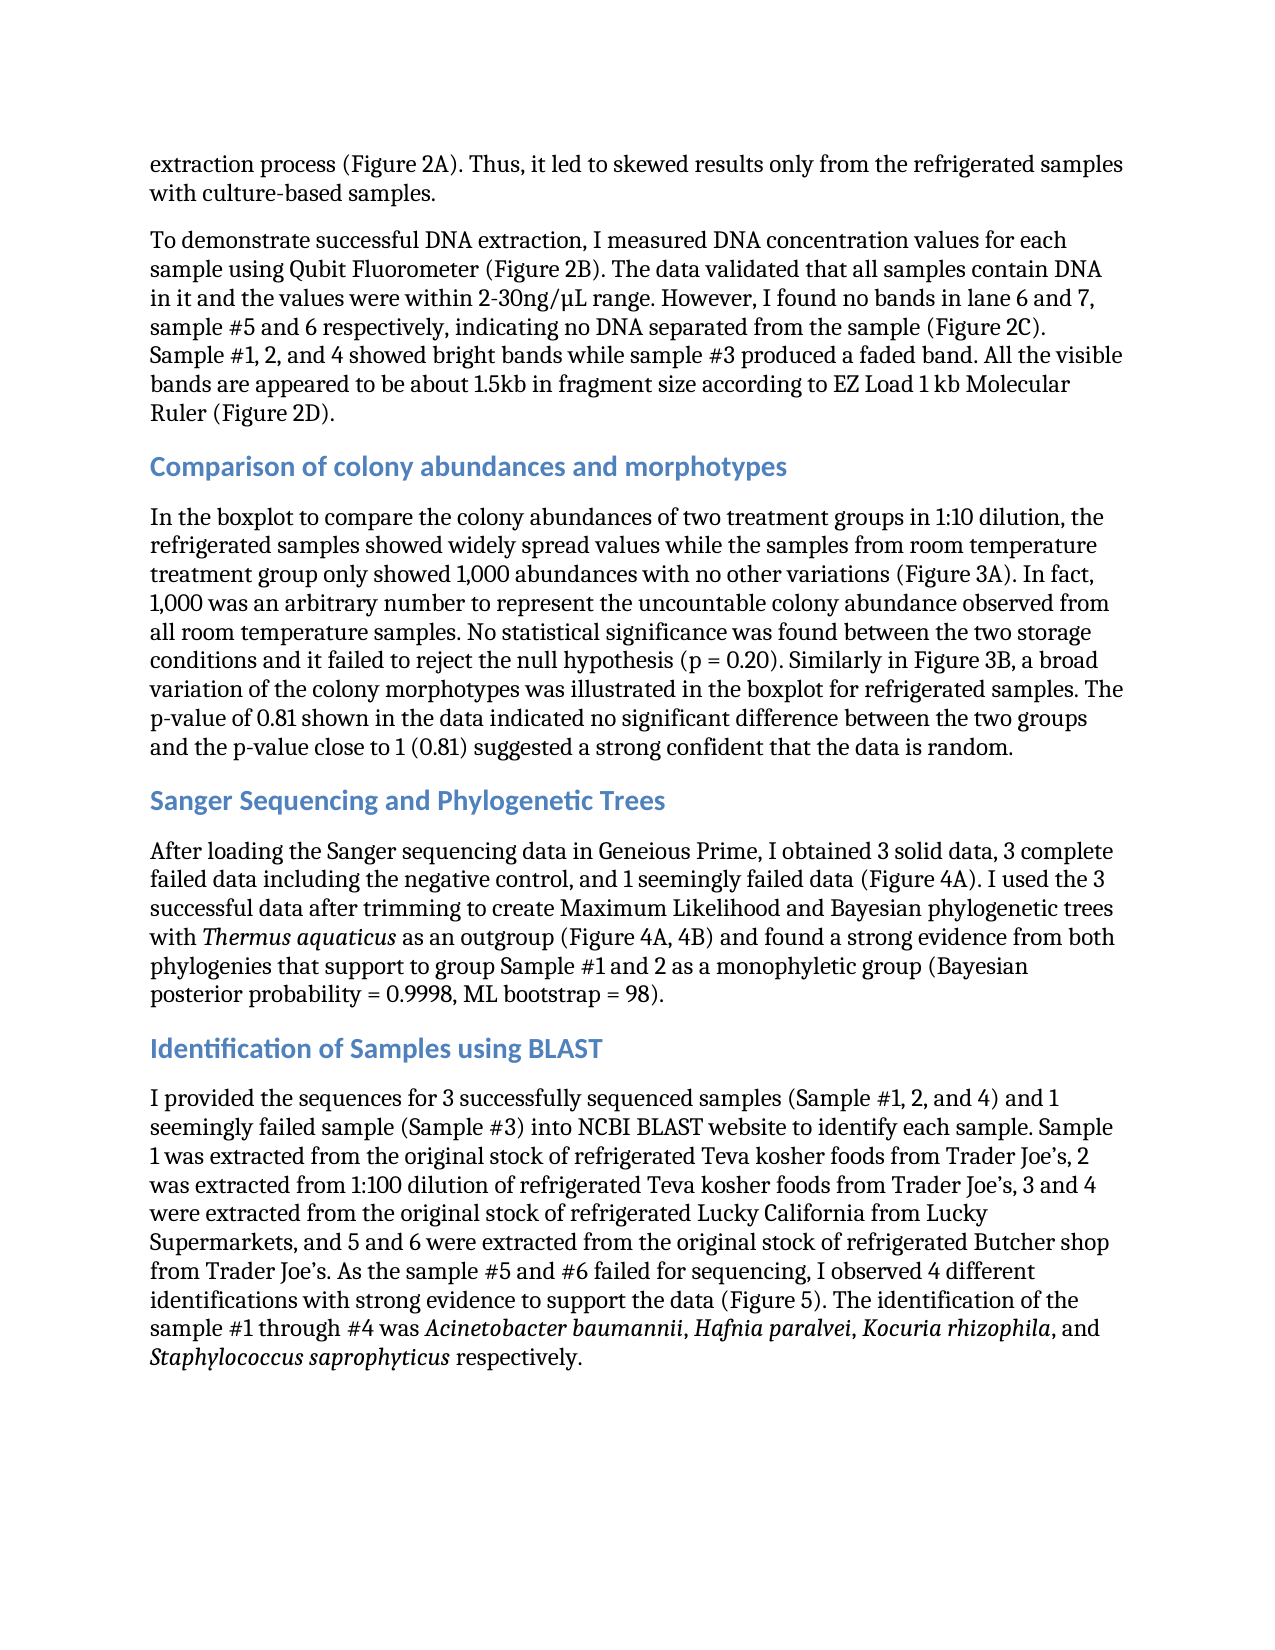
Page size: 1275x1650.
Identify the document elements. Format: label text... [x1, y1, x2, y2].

subtitle Comparison of colony abundances and morphotypes [150, 448, 1125, 484]
subtitle Sanger Sequencing and Phylogenetic Trees [150, 782, 1125, 818]
text After loading the Sanger sequencing data in Geneious Prime, I obtained 3 solid data, 3 complete failed data including the negative control, and 1 seemingly failed data (Figure 4A). I used the 3 successful data after trimming to create Maximum Likelihood and Bayesian phylogenetic trees with Thermus aquaticus as an outgroup (Figure 4A, 4B) and found a strong evidence from both phylogenies that support to group Sample #1 and 2 as a monophyletic group (Bayesian posterior probability = 0.9998, ML bootstrap = 98). [150, 837, 1125, 1009]
subtitle Identification of Samples using BLAST [150, 1030, 1125, 1066]
text In the boxplot to compare the colony abundances of two treatment groups in 1:10 dilution, the refrigerated samples showed widely spread values while the samples from room temperature treatment group only showed 1,000 abundances with no other variations (Figure 3A). In fact, 1,000 was an arbitrary number to represent the uncountable colony abundance observed from all room temperature samples. No statistical significance was found between the two storage conditions and it failed to reject the null hypothesis (p = 0.20). Similarly in Figure 3B, a broad variation of the colony morphotypes was illustrated in the boxplot for refrigerated samples. The p-value of 0.81 shown in the data indicated no significant difference between the two groups and the p-value close to 1 (0.81) suggested a strong confident that the data is random. [150, 503, 1125, 761]
text I provided the sequences for 3 successfully sequenced samples (Sample #1, 2, and 4) and 1 seemingly failed sample (Sample #3) into NCBI BLAST website to identify each sample. Sample 1 was extracted from the original stock of refrigerated Teva kosher foods from Trader Joe’s, 2 was extracted from 1:100 dilution of refrigerated Teva kosher foods from Trader Joe’s, 3 and 4 were extracted from the original stock of refrigerated Lucky California from Lucky Supermarkets, and 5 and 6 were extracted from the original stock of refrigerated Butcher shop from Trader Joe’s. As the sample #5 and #6 failed for sequencing, I observed 4 different identifications with strong evidence to support the data (Figure 5). The identification of the sample #1 through #4 was Acinetobacter baumannii, Hafnia paralvei, Kocuria rhizophila, and Staphylococcus saprophyticus respectively. [150, 1084, 1125, 1372]
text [150, 150, 1125, 207]
text To demonstrate successful DNA extraction, I measured DNA concentration values for each sample using Qubit Fluorometer (Figure 2B). The data validated that all samples contain DNA in it and the values were within 2-30ng/µL range. However, I found no bands in lane 6 and 7, sample #5 and 6 respectively, indicating no DNA separated from the sample (Figure 2C). Sample #1, 2, and 4 showed bright bands while sample #3 produced a faded band. All the visible bands are appeared to be about 1.5kb in fragment size according to EZ Load 1 kb Molecular Ruler (Figure 2D). [150, 226, 1125, 427]
